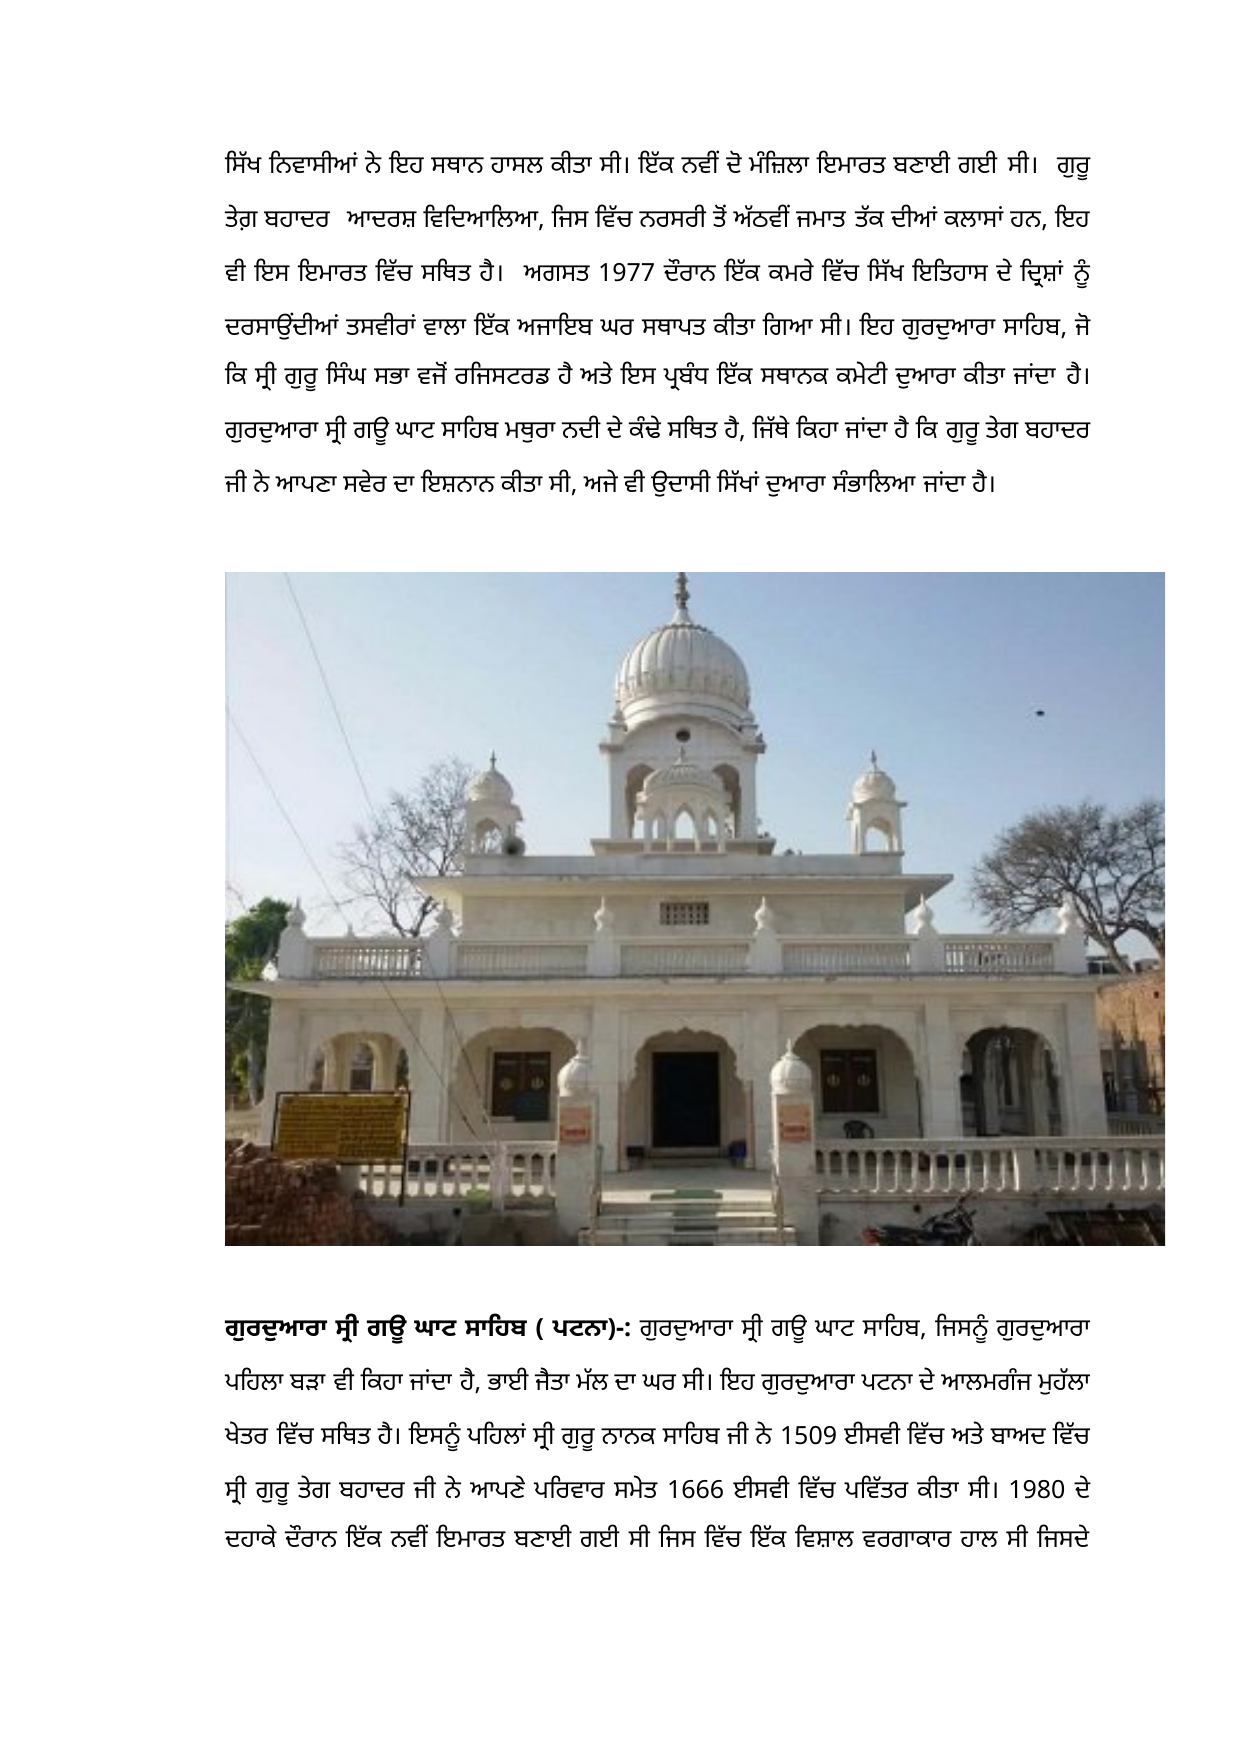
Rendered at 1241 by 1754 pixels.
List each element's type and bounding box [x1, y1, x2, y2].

text [225, 1310, 1090, 1558]
text [225, 150, 1090, 503]
picture [225, 572, 1166, 1246]
